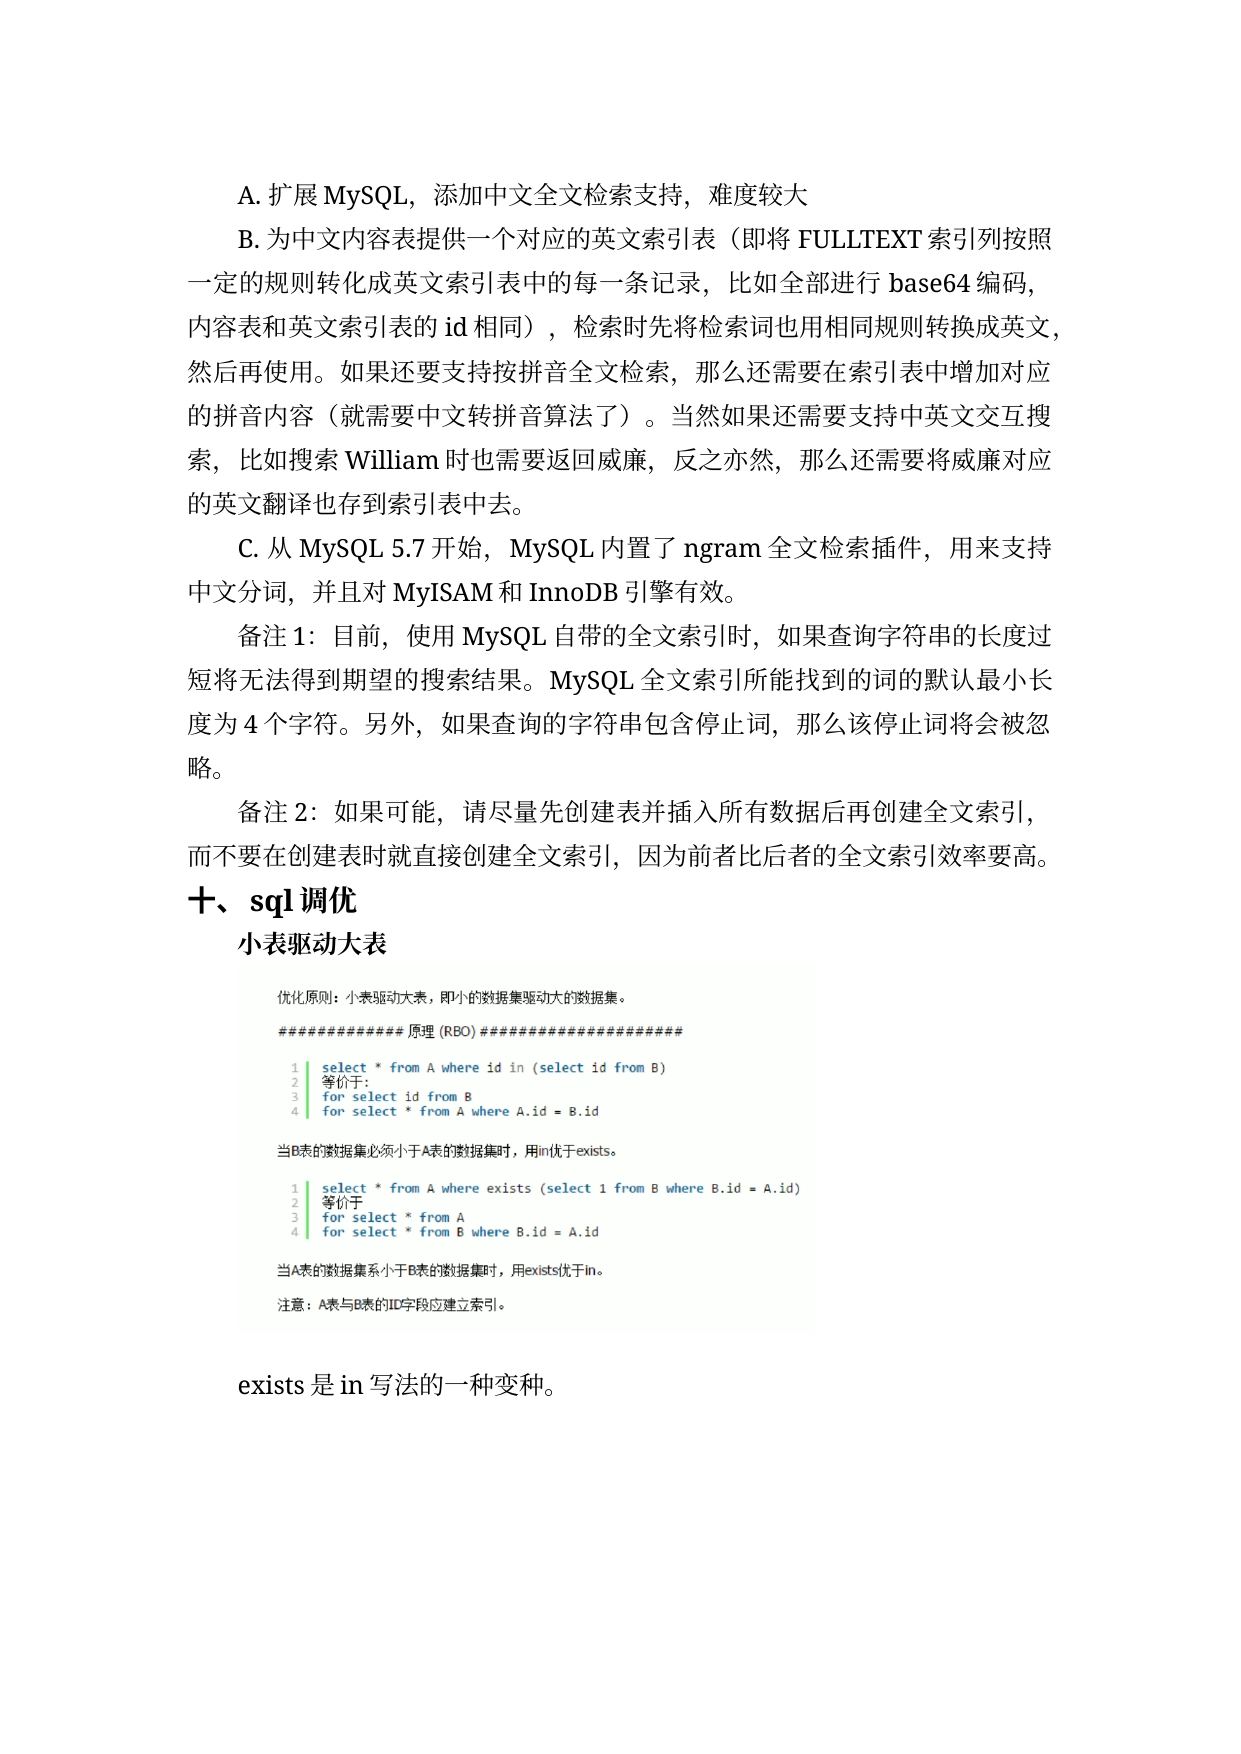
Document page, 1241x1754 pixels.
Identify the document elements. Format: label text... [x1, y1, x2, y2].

text 小表驱动大表 [187, 921, 1053, 965]
list 备注2：如果可能，请尽量先创建表并插入所有数据后再创建全文索引，而不要在创建表时就直接创建全文索引，因为前者比后者的全文索引效率要高。 [187, 789, 1053, 877]
list 备注1：目前，使用MySQL自带的全文索引时，如果查询字符串的长度过短将无法得到期望的搜索结果。MySQL全文索引所能找到的词的默认最小长度为4个字符。另外，如果查询的字符串包含停止词，那么该停止词将会被忽略。 [187, 613, 1053, 789]
text exists是in写法的一种变种。 [187, 1362, 1053, 1406]
list B. 为中文内容表提供一个对应的英文索引表（即将FULLTEXT索引列按照一定的规则转化成英文索引表中的每一条记录，比如全部进行base64编码，内容表和英文索引表的id相同），检索时先将检索词也用相同规则转换成英文，然后再使用。如果还要支持按拼音全文检索，那么还需要在索引表中增加对应的拼音内容（就需要中文转拼音算法了）。当然如果还需要支持中英文交互搜索，比如搜索William时也需要返回威廉，反之亦然，那么还需要将威廉对应的英文翻译也存到索引表中去。 [187, 216, 1053, 524]
list sql调优 [187, 877, 1053, 921]
list C. 从MySQL 5.7开始，MySQL内置了ngram全文检索插件，用来支持中文分词，并且对MyISAM和InnoDB引擎有效。 [187, 524, 1053, 613]
picture [237, 965, 815, 1334]
list A. 扩展MySQL，添加中文全文检索支持，难度较大 [187, 172, 1053, 216]
